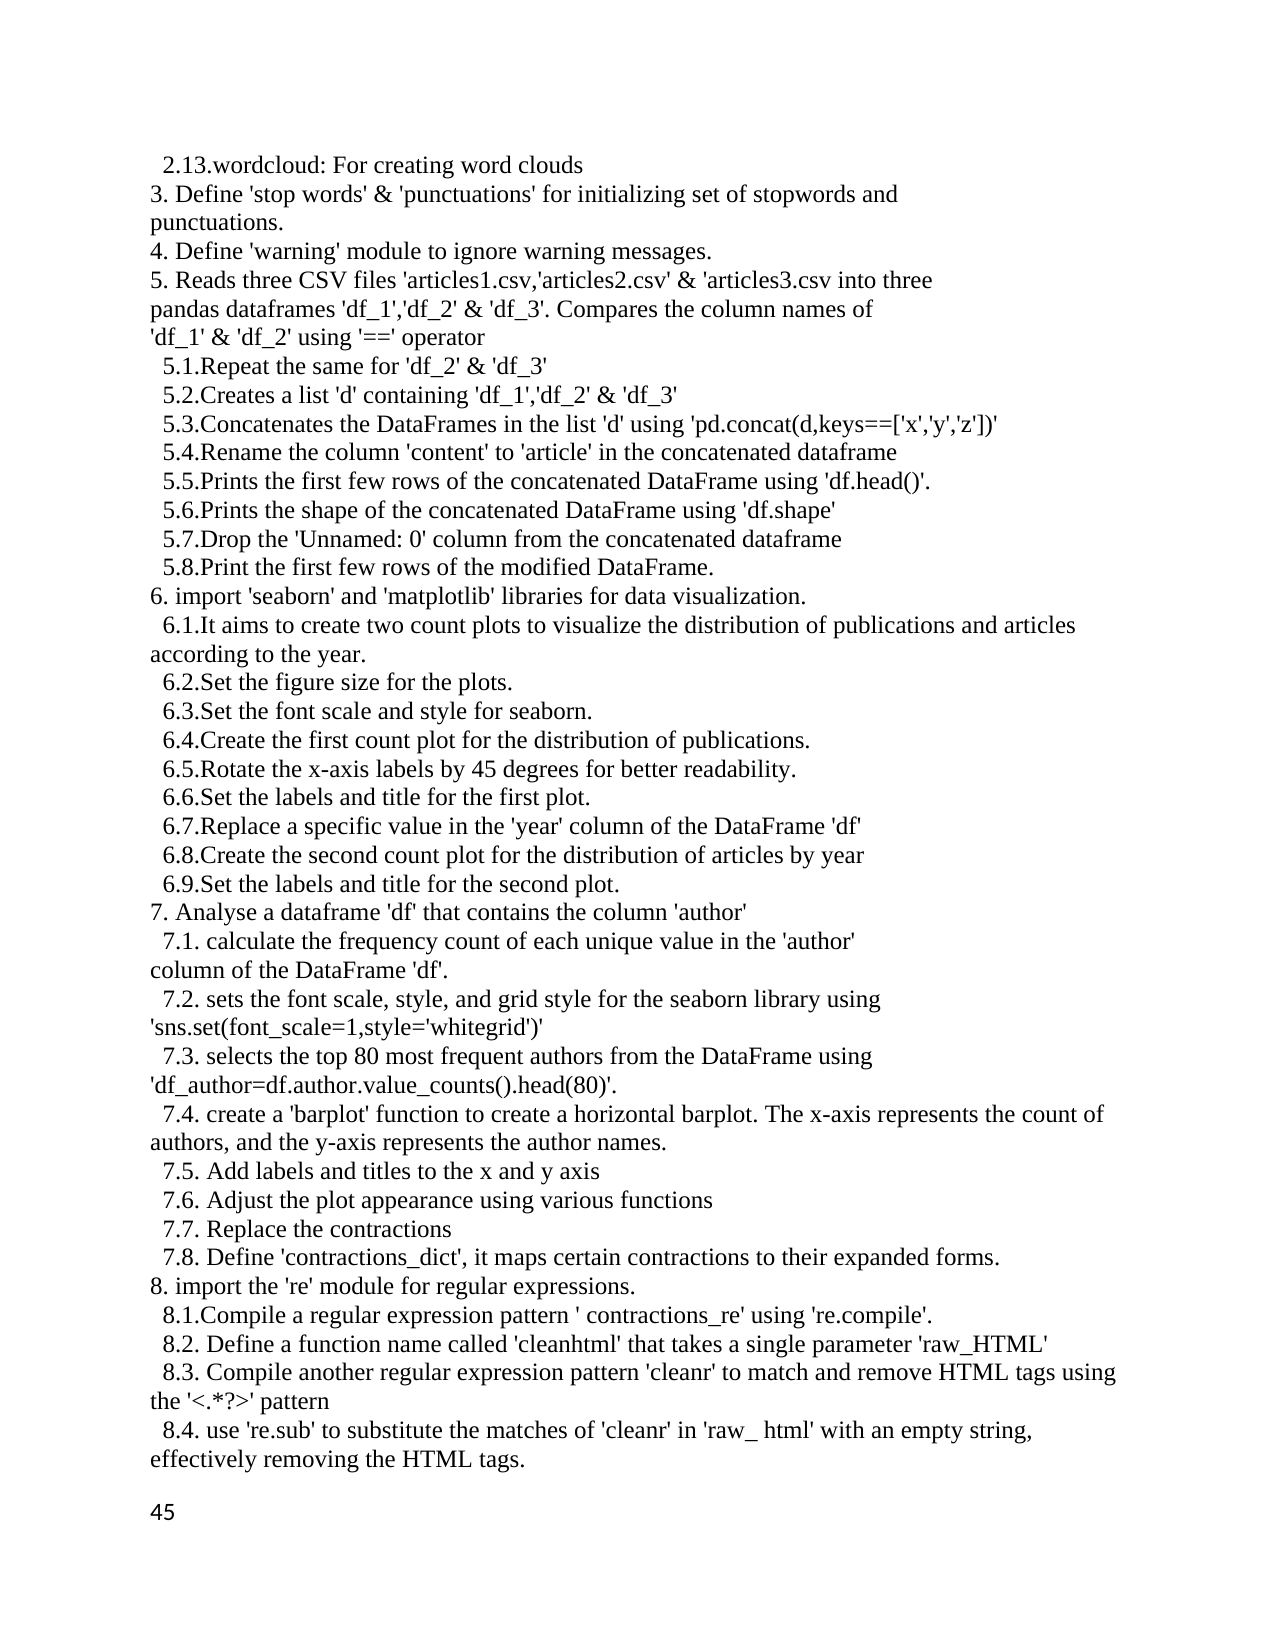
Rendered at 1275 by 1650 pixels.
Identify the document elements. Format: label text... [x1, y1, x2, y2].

text 5.4.Rename the column 'content' to 'article' in the concatenated dataframe [150, 437, 1125, 466]
text 5.7.Drop the 'Unnamed: 0' column from the concatenated dataframe [150, 524, 1125, 552]
text 6.3.Set the font scale and style for seaborn. [150, 696, 1125, 725]
text 7. Analyse a dataframe 'df' that contains the column 'author' [150, 897, 1125, 926]
text 6. import 'seaborn' and 'matplotlib' libraries for data visualization. [150, 581, 1125, 610]
text 6.7.Replace a specific value in the 'year' column of the DataFrame 'df' [150, 811, 1125, 840]
text 7.1. calculate the frequency count of each unique value in the 'author' [150, 926, 1125, 955]
text 'df_1' & 'df_2' using '==' operator [150, 322, 1125, 351]
text 7.6. Adjust the plot appearance using various functions [150, 1185, 1125, 1214]
text 5.6.Prints the shape of the concatenated DataFrame using 'df.shape' [150, 495, 1125, 524]
text 5.1.Repeat the same for 'df_2' & 'df_3' [150, 351, 1125, 380]
text 4. Define 'warning' module to ignore warning messages. [150, 236, 1125, 265]
text 5.8.Print the first few rows of the modified DataFrame. [150, 552, 1125, 581]
text 6.2.Set the figure size for the plots. [150, 667, 1125, 696]
text 8.3. Compile another regular expression pattern 'cleanr' to match and remove HTML tags using the '<.*?>' pattern [150, 1357, 1125, 1415]
text 7.4. create a 'barplot' function to create a horizontal barplot. The x-axis represents the count of authors, and the y-axis represents the author names. [150, 1099, 1125, 1156]
text 8.4. use 're.sub' to substitute the matches of 'cleanr' in 'raw_ html' with an empty string, effectively removing the HTML tags. [150, 1415, 1125, 1472]
text 6.1.It aims to create two count plots to visualize the distribution of publications and articles according to the year. [150, 610, 1125, 667]
text 8.1.Compile a regular expression pattern ' contractions_re' using 're.compile'. [150, 1300, 1125, 1329]
text 7.2. sets the font scale, style, and grid style for the seaborn library using [150, 984, 1125, 1012]
text 5.5.Prints the first few rows of the concatenated DataFrame using 'df.head()'. [150, 466, 1125, 495]
text 6.8.Create the second count plot for the distribution of articles by year [150, 840, 1125, 869]
text 3. Define 'stop words' & 'punctuations' for initializing set of stopwords and [150, 179, 1125, 207]
text column of the DataFrame 'df'. [150, 955, 1125, 984]
text 6.9.Set the labels and title for the second plot. [150, 869, 1125, 897]
text 8.2. Define a function name called 'cleanhtml' that takes a single parameter 'raw_HTML' [150, 1329, 1125, 1357]
text 7.7. Replace the contractions [150, 1214, 1125, 1242]
text 2.13.wordcloud: For creating word clouds [150, 150, 1125, 179]
text 5.2.Creates a list 'd' containing 'df_1','df_2' & 'df_3' [150, 380, 1125, 409]
text 6.6.Set the labels and title for the first plot. [150, 782, 1125, 811]
text 7.3. selects the top 80 most frequent authors from the DataFrame using 'df_author=df.author.value_counts().head(80)'. [150, 1041, 1125, 1099]
text 6.4.Create the first count plot for the distribution of publications. [150, 725, 1125, 754]
text 8. import the 're' module for regular expressions. [150, 1271, 1125, 1300]
text 7.5. Add labels and titles to the x and y axis [150, 1156, 1125, 1185]
text 5. Reads three CSV files 'articles1.csv,'articles2.csv' & 'articles3.csv into three [150, 265, 1125, 294]
text 7.8. Define 'contractions_dict', it maps certain contractions to their expanded forms. [150, 1242, 1125, 1271]
text 'sns.set(font_scale=1,style='whitegrid')' [150, 1012, 1125, 1041]
text pandas dataframes 'df_1','df_2' & 'df_3'. Compares the column names of [150, 294, 1125, 322]
text 5.3.Concatenates the DataFrames in the list 'd' using 'pd.concat(d,keys==['x','y','z'])' [150, 409, 1125, 437]
text punctuations. [150, 207, 1125, 236]
text 6.5.Rotate the x-axis labels by 45 degrees for better readability. [150, 754, 1125, 782]
